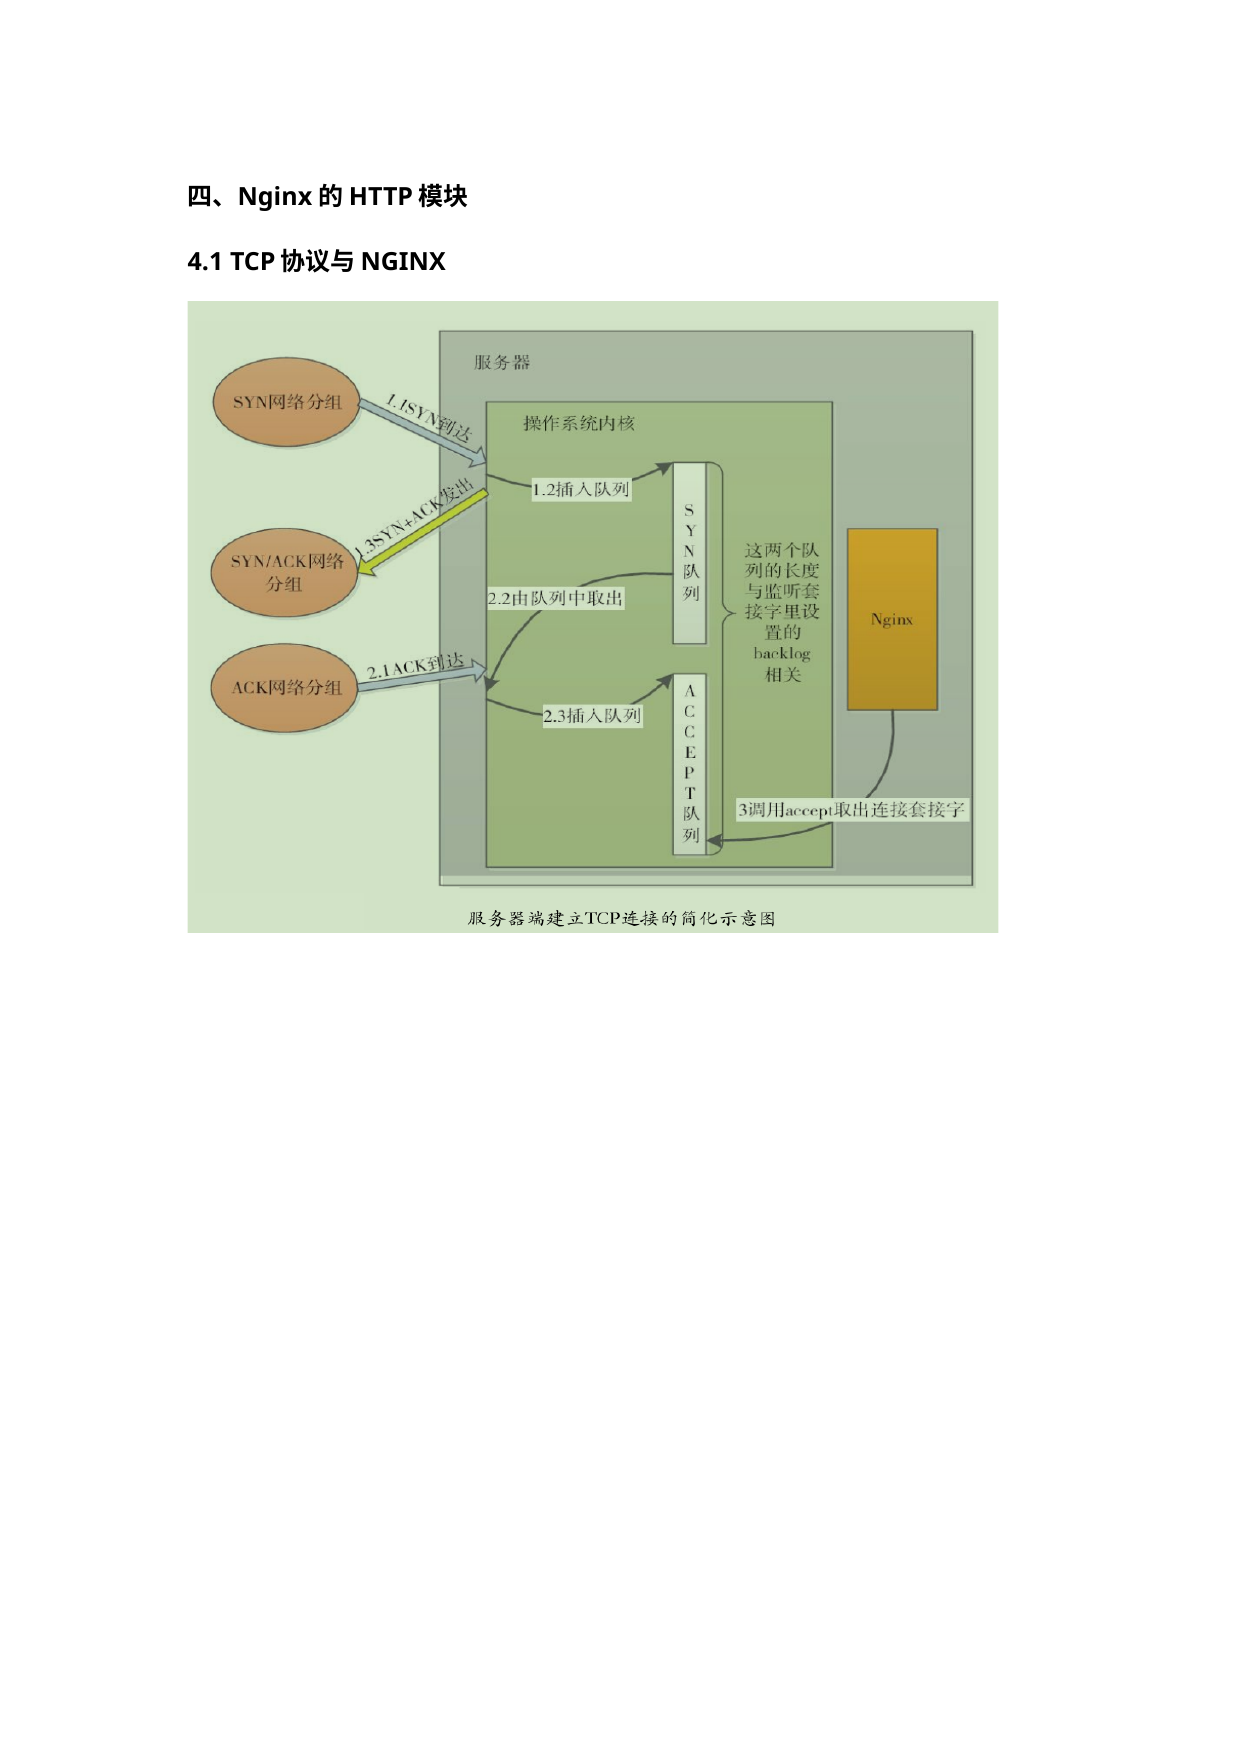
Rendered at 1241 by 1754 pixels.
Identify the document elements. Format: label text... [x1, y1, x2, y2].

picture [187, 301, 999, 933]
text 四、Nginx 的HTTP模块 [187, 162, 1053, 227]
text 4.1 TCP协议与NGINX [187, 227, 1053, 292]
